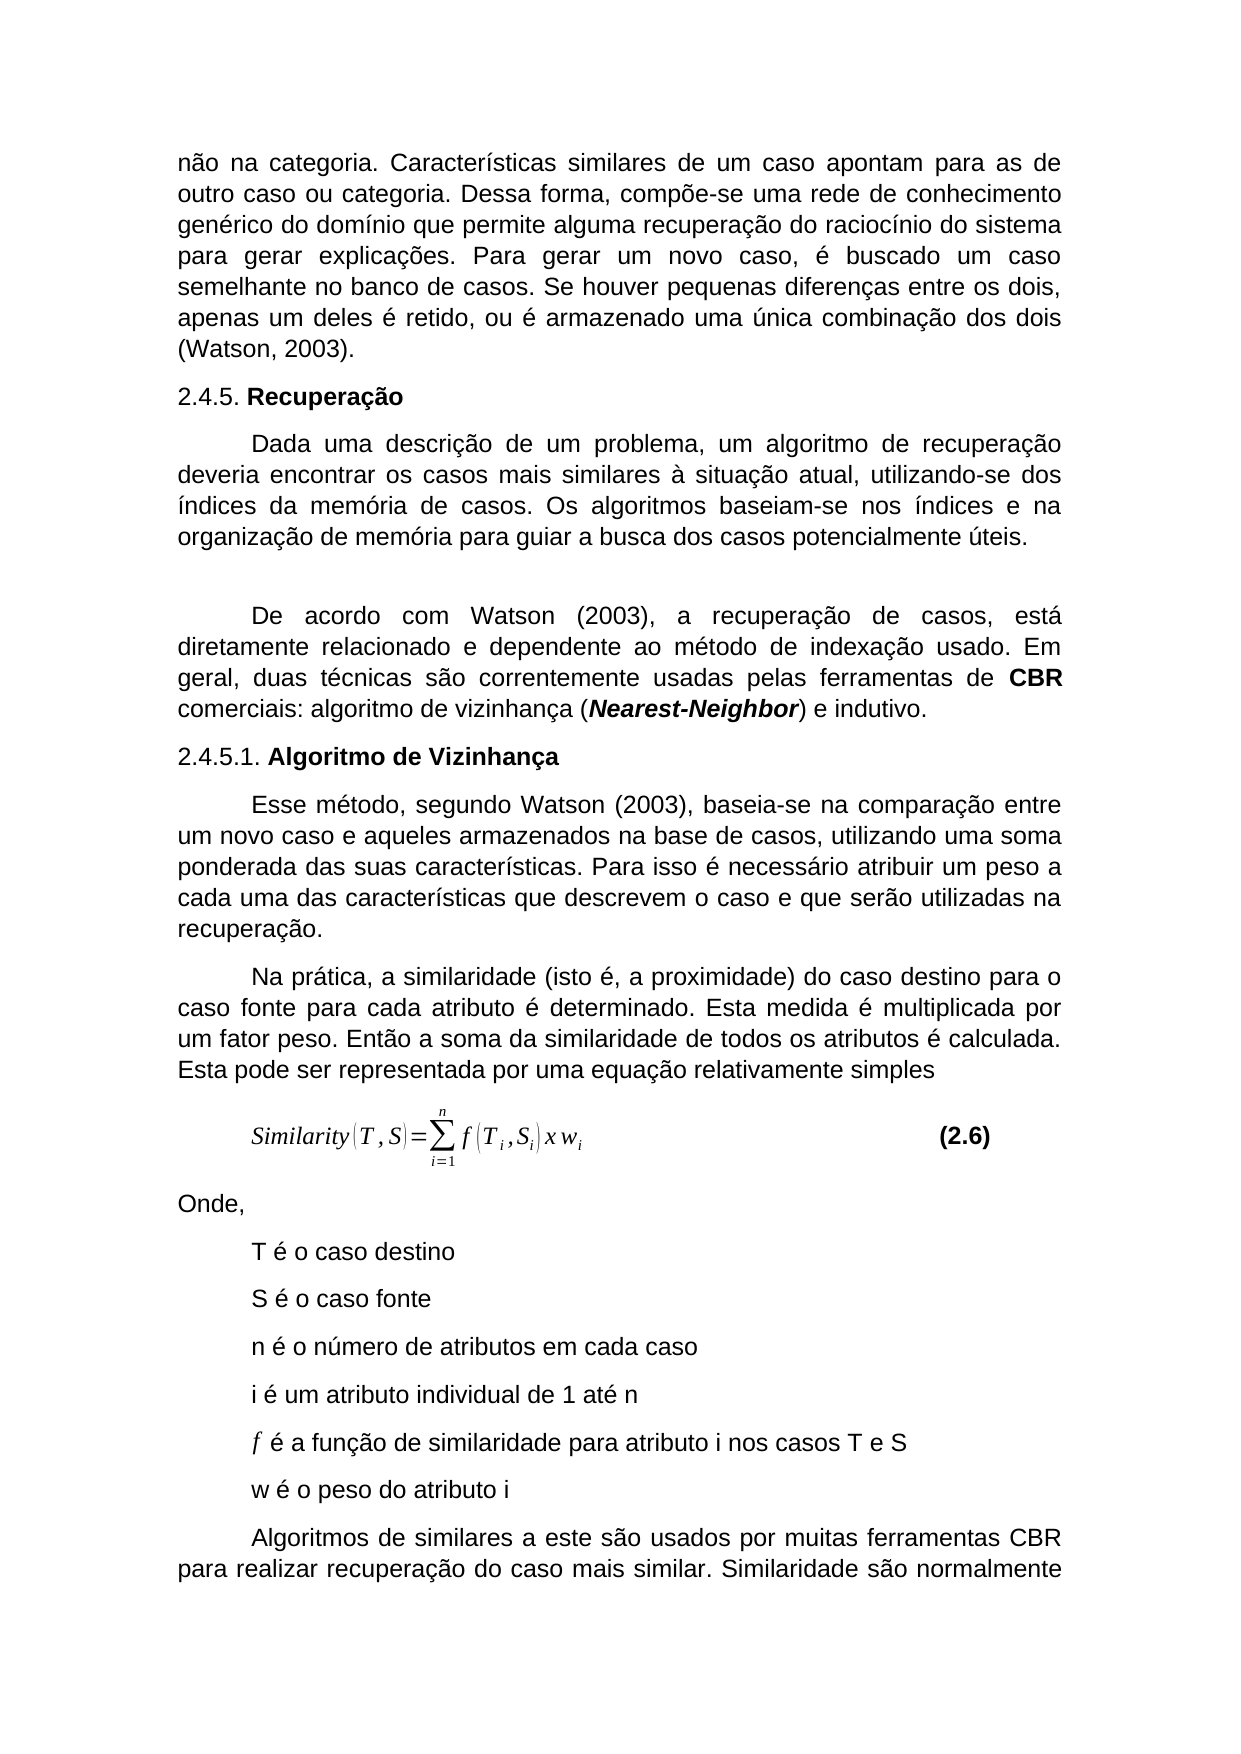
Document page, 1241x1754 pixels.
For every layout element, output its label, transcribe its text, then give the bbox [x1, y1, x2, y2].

text De acordo com Watson (2003), a recuperação de casos, está diretamente relacionado e dependente ao método de indexação usado. Em geral, duas técnicas são correntemente usadas pelas ferramentas de CBR comerciais: algoritmo de vizinhança (Nearest-Neighbor) e indutivo. [177, 601, 1063, 723]
text n é o número de atributos em cada caso [177, 1332, 1063, 1361]
text Na prática, a similaridade (isto é, a proximidade) do caso destino para o caso fonte para cada atributo é determinado. Esta medida é multiplicada por um fator peso. Então a soma da similaridade de todos os atributos é calculada. Esta pode ser representada por uma equação relativamente simples [177, 962, 1063, 1083]
list Dada uma descrição de um problema, um algoritmo de recuperação deveria encontrar os casos mais similares à situação atual, utilizando-se dos índices da memória de casos. Os algoritmos baseiam-se nos índices e na organização de memória para guiar a busca dos casos potencialmente úteis. [177, 429, 1063, 551]
text w é o peso do atributo i [177, 1475, 1063, 1504]
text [177, 148, 1063, 363]
text (2.6) [177, 1102, 1063, 1170]
text 2.4.5. Recuperação [177, 382, 1063, 410]
text 2.4.5.1. Algoritmo de Vizinhança [177, 742, 1063, 771]
text Onde, [177, 1189, 1063, 1218]
text é a função de similaridade para atributo i nos casos T e S [177, 1427, 1063, 1456]
text i é um atributo individual de 1 até n [177, 1380, 1063, 1408]
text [177, 1523, 1063, 1583]
text Esse método, segundo Watson (2003), baseia-se na comparação entre um novo caso e aqueles armazenados na base de casos, utilizando uma soma ponderada das suas características. Para isso é necessário atribuir um peso a cada uma das características que descrevem o caso e que serão utilizadas na recuperação. [177, 790, 1063, 943]
text S é o caso fonte [177, 1284, 1063, 1313]
text T é o caso destino [177, 1237, 1063, 1265]
